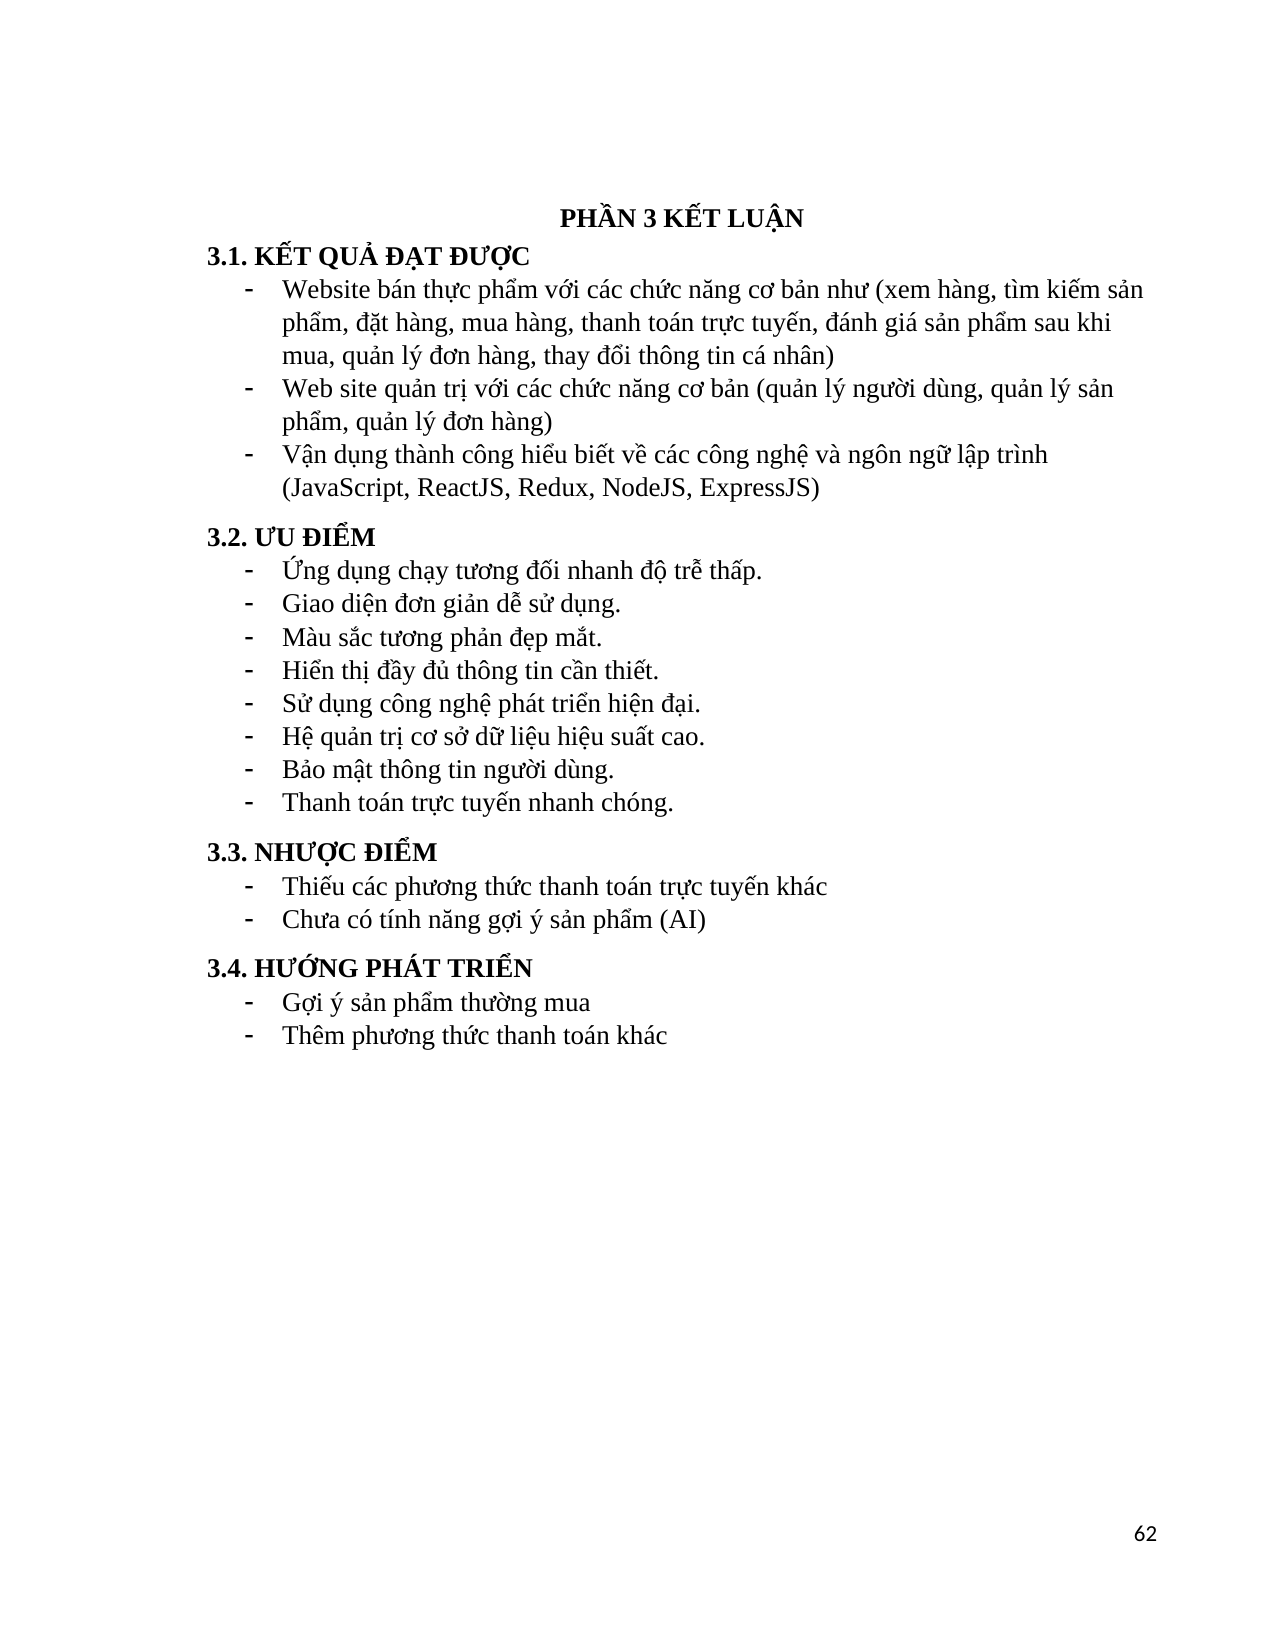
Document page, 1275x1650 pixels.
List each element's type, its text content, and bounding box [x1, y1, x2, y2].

list Thiếu các phương thức thanh toán trực tuyến khác [244, 869, 1157, 901]
list Hiển thị đầy đủ thông tin cần thiết. [244, 654, 1157, 685]
list Ứng dụng chạy tương đối nhanh độ trễ thấp. [244, 554, 1157, 586]
subtitle 3.2. ƯU ĐIỂM [207, 521, 1157, 552]
list Web site quản trị với các chức năng cơ bản (quản lý người dùng, quản lý sản phẩm, quản lý đơn hàng) [244, 372, 1157, 436]
list Thanh toán trực tuyến nhanh chóng. [244, 786, 1157, 817]
list Chưa có tính năng gợi ý sản phẩm (AI) [244, 903, 1157, 934]
list Hệ quản trị cơ sở dữ liệu hiệu suất cao. [244, 720, 1157, 751]
list Vận dụng thành công hiểu biết về các công nghệ và ngôn ngữ lập trình (JavaScript, ReactJS, Redux, NodeJS, ExpressJS) [244, 438, 1157, 502]
list Sử dụng công nghệ phát triển hiện đại. [244, 687, 1157, 718]
subtitle 3.4. HƯỚNG PHÁT TRIỂN [207, 952, 1157, 984]
list Giao diện đơn giản dễ sử dụng. [244, 587, 1157, 619]
subtitle 3.1. KẾT QUẢ ĐẠT ĐƯỢC [207, 240, 1157, 271]
list Bảo mật thông tin người dùng. [244, 753, 1157, 784]
subtitle PHẦN 3 KẾT LUẬN [207, 202, 1157, 233]
list Màu sắc tương phản đẹp mắt. [244, 621, 1157, 652]
list Thêm phương thức thanh toán khác [244, 1019, 1157, 1050]
list Website bán thực phẩm với các chức năng cơ bản như (xem hàng, tìm kiếm sản phẩm, đặt hàng, mua hàng, thanh toán trực tuyến, đánh giá sản phẩm sau khi mua, quản lý đơn hàng, thay đổi thông tin cá nhân) [244, 273, 1157, 371]
subtitle 3.3. NHƯỢC ĐIỂM [207, 836, 1157, 867]
list Gợi ý sản phẩm thường mua [244, 986, 1157, 1017]
